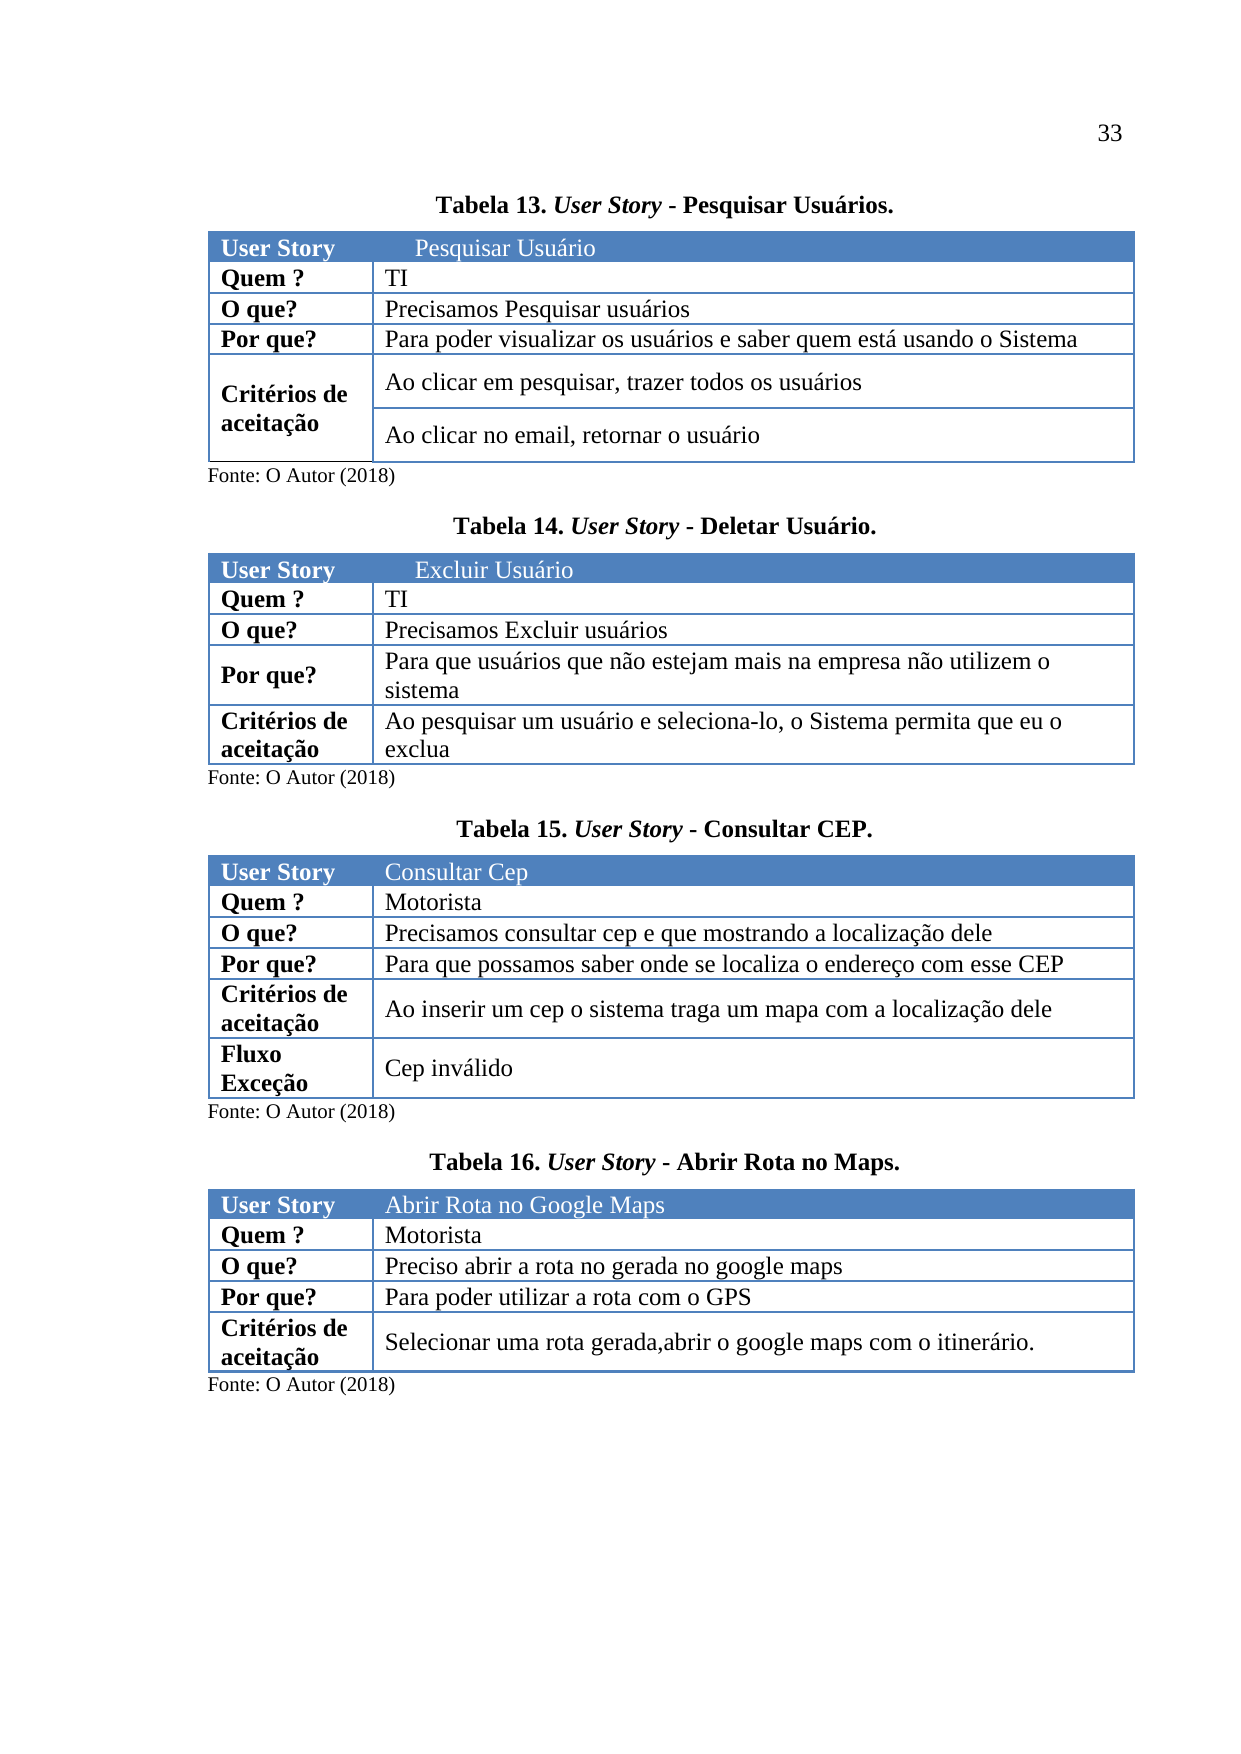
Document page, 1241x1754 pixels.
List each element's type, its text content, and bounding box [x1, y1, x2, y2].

text Tabela 13. User Story - Pesquisar Usuários. [207, 190, 1122, 218]
table_cell Critérios de aceitação [210, 980, 372, 1037]
table_cell Ao clicar no email, retornar o usuário [374, 409, 1133, 461]
text Fonte: O Autor (2018) [207, 765, 1122, 789]
text Fonte: O Autor (2018) [207, 1099, 1122, 1123]
table_cell Fluxo Exceção [210, 1039, 372, 1097]
table_cell Para poder utilizar a rota com o GPS [374, 1282, 1133, 1311]
table_cell Motorista [374, 1220, 1133, 1249]
table_header User Story [210, 1191, 372, 1219]
table_cell Por que? [210, 325, 372, 353]
table_cell Quem ? [210, 887, 372, 916]
table_cell Precisamos Excluir usuários [374, 615, 1133, 644]
table_cell O que? [210, 615, 372, 644]
table_cell Para poder visualizar os usuários e saber quem está usando o Sistema [374, 325, 1133, 353]
table_header Excluir Usuário [374, 555, 1133, 583]
text Tabela 15. User Story - Consultar CEP. [207, 814, 1122, 843]
table_header User Story [210, 555, 372, 583]
table_cell Precisamos consultar cep e que mostrando a localização dele [374, 918, 1133, 947]
table_header Consultar Cep [374, 857, 1133, 886]
table_cell Quem ? [210, 585, 372, 613]
table_cell TI [374, 263, 1133, 292]
table_cell Ao pesquisar um usuário e seleciona-lo, o Sistema permita que eu o exclua [374, 706, 1133, 763]
table_cell Por que? [210, 949, 372, 977]
text Fonte: O Autor (2018) [207, 1372, 1122, 1396]
table_cell Critérios de aceitação [210, 706, 372, 763]
table_cell Critérios de aceitação [210, 355, 372, 461]
table_cell Para que possamos saber onde se localiza o endereço com esse CEP [374, 949, 1133, 977]
text Tabela 16. User Story - Abrir Rota no Maps. [207, 1147, 1122, 1176]
text Tabela 14. User Story - Deletar Usuário. [207, 511, 1122, 540]
table_cell Precisamos Pesquisar usuários [374, 294, 1133, 322]
table_header User Story [210, 233, 372, 262]
table_header User Story [210, 857, 372, 886]
table_header Abrir Rota no Google Maps [374, 1191, 1133, 1219]
table_cell O que? [210, 918, 372, 947]
table_cell Selecionar uma rota gerada,abrir o google maps com o itinerário. [374, 1313, 1133, 1370]
table_cell Ao clicar em pesquisar, trazer todos os usuários [374, 355, 1133, 407]
table_cell O que? [210, 1251, 372, 1280]
table_cell Cep inválido [374, 1039, 1133, 1097]
table_cell Por que? [210, 646, 372, 704]
table_cell Preciso abrir a rota no gerada no google maps [374, 1251, 1133, 1280]
table_cell O que? [210, 294, 372, 322]
table_cell Ao inserir um cep o sistema traga um mapa com a localização dele [374, 980, 1133, 1037]
table_cell Para que usuários que não estejam mais na empresa não utilizem o sistema [374, 646, 1133, 704]
table_cell Motorista [374, 887, 1133, 916]
table_cell Critérios de aceitação [210, 1313, 372, 1370]
table_header Pesquisar Usuário [374, 233, 1133, 262]
table_cell Por que? [210, 1282, 372, 1311]
table_cell TI [374, 585, 1133, 613]
table_cell Quem ? [210, 263, 372, 292]
text Fonte: O Autor (2018) [207, 463, 1122, 487]
table_cell Quem ? [210, 1220, 372, 1249]
